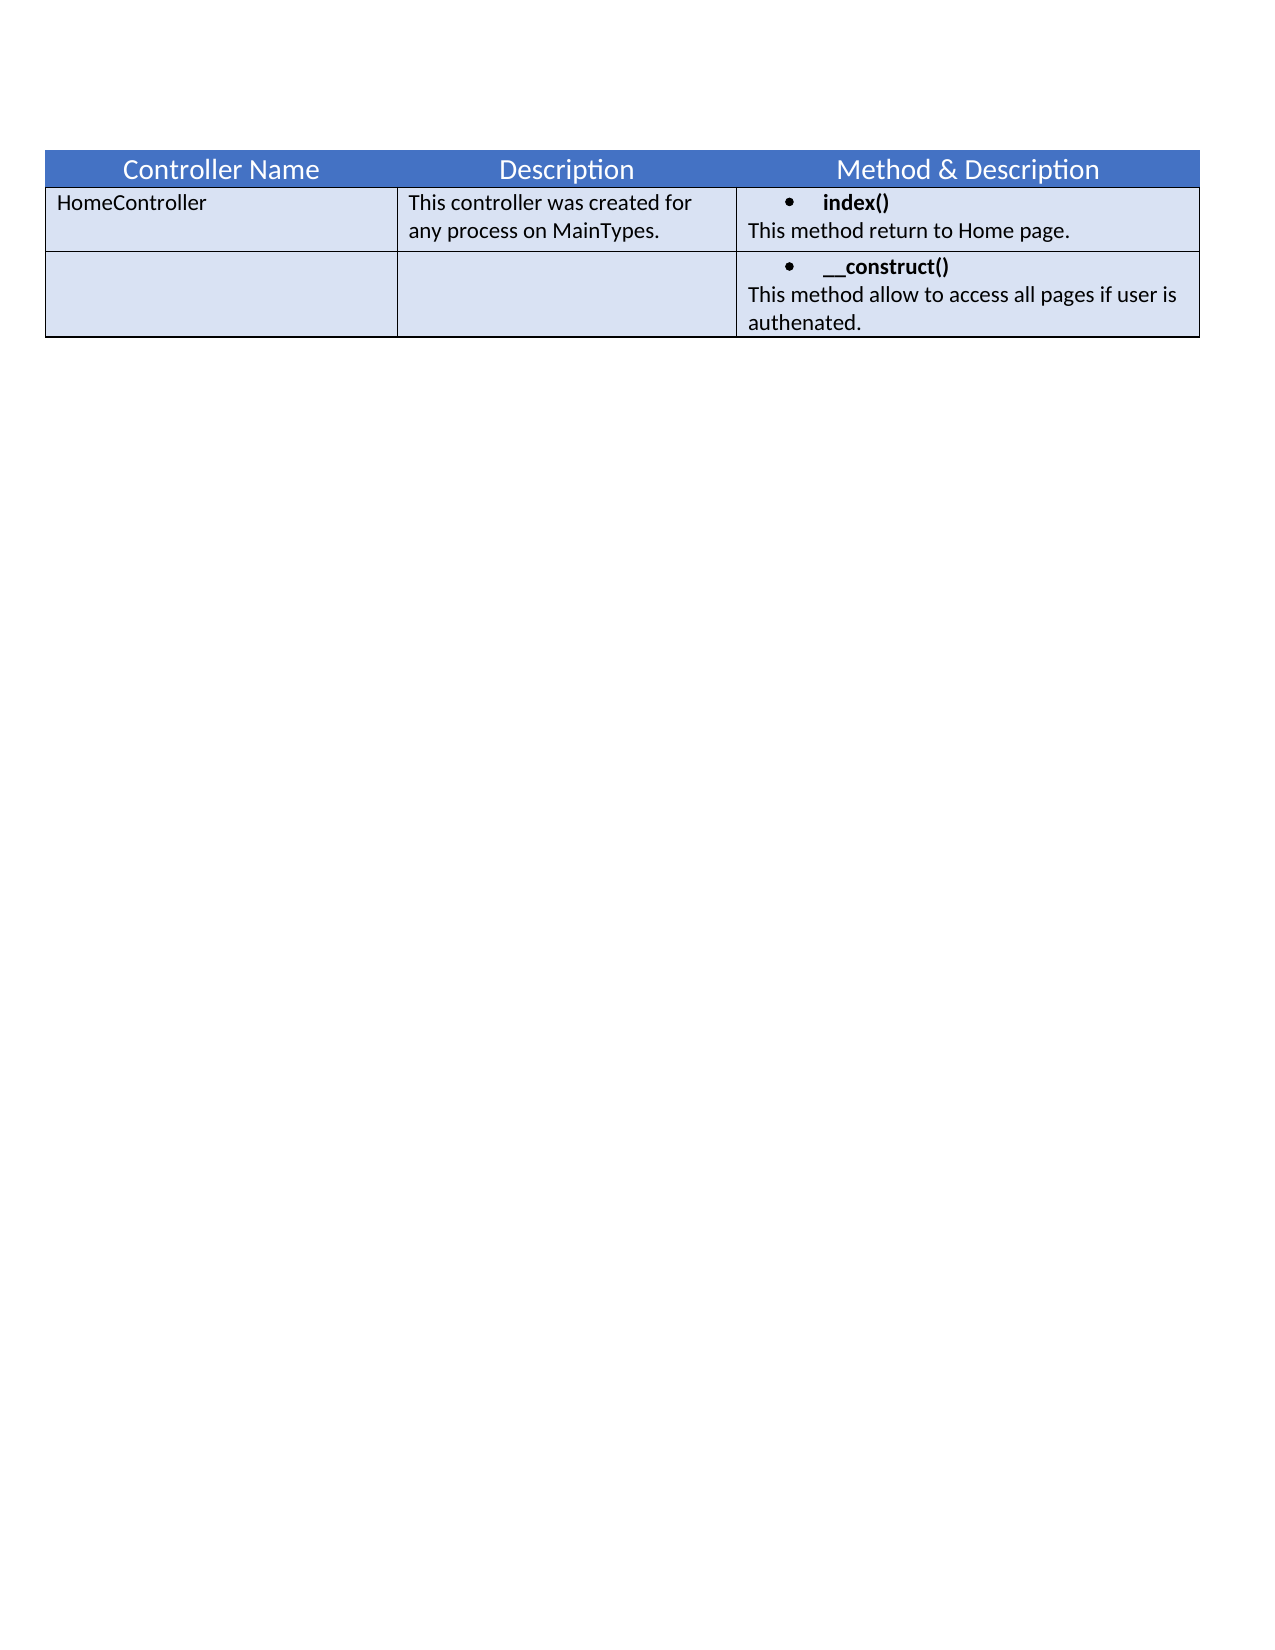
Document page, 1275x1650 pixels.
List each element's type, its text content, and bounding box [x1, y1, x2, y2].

table_header Method & Description [737, 151, 1199, 187]
table_cell This controller was created for any process on MainTypes. [398, 188, 736, 251]
table_cell [46, 252, 397, 336]
table_cell index() This method return to Home page. [737, 188, 1199, 251]
table_header Controller Name [46, 151, 397, 187]
table_cell [398, 252, 736, 336]
table_header Description [397, 151, 737, 187]
table_cell HomeController [46, 188, 397, 251]
table_cell __construct() This method allow to access all pages if user is authenated. [737, 252, 1199, 336]
